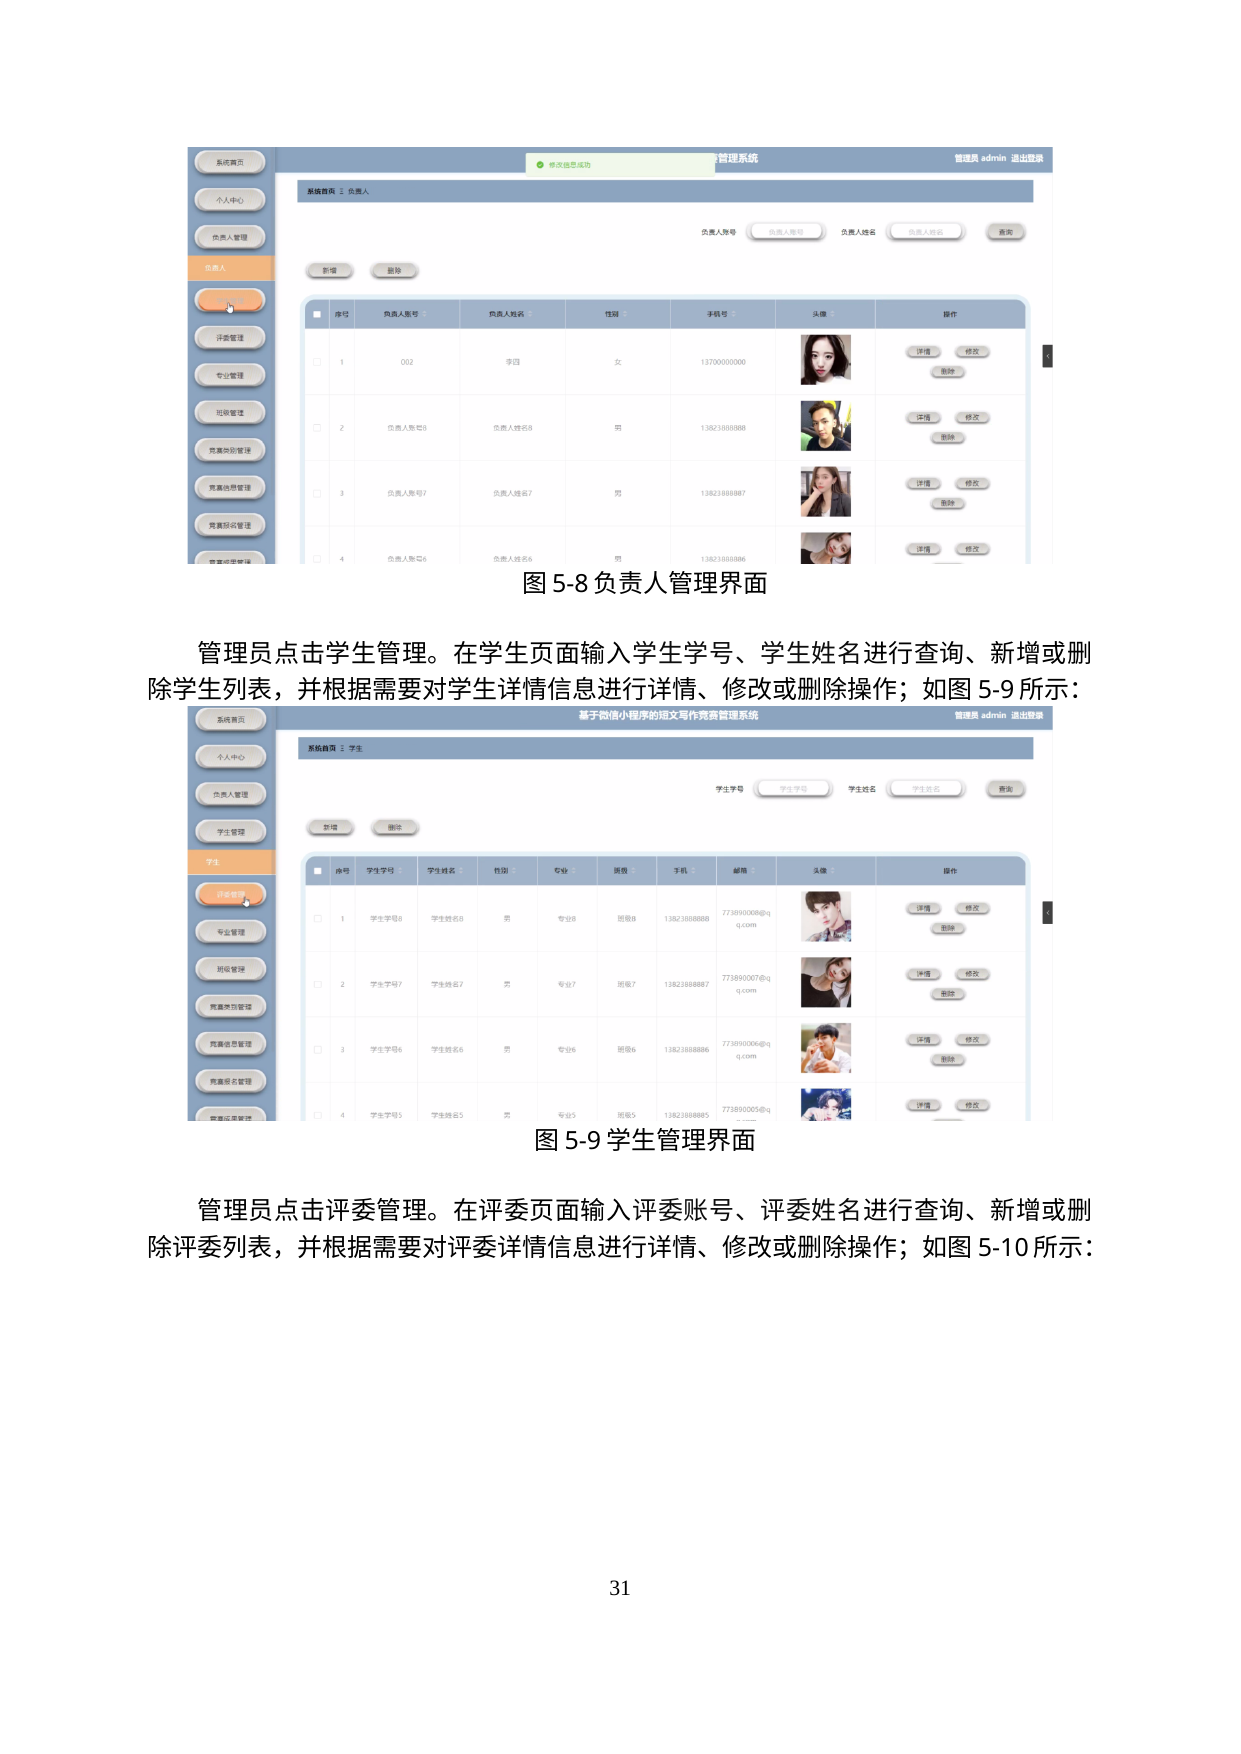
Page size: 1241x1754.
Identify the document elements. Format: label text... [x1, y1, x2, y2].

text 图5-9学生管理界面 [148, 1120, 1092, 1157]
picture [187, 147, 1053, 564]
text 管理员点击学生管理。在学生页面输入学生学号、学生姓名进行查询、新增或删除学生列表，并根据需要对学生详情信息进行详情、修改或删除操作；如图5-9所示： [148, 634, 1092, 706]
text 管理员点击评委管理。在评委页面输入评委账号、评委姓名进行查询、新增或删除评委列表，并根据需要对评委详情信息进行详情、修改或删除操作；如图5-10所示： [148, 1191, 1092, 1263]
picture [187, 706, 1053, 1121]
text 图5-8负责人管理界面 [148, 563, 1092, 599]
